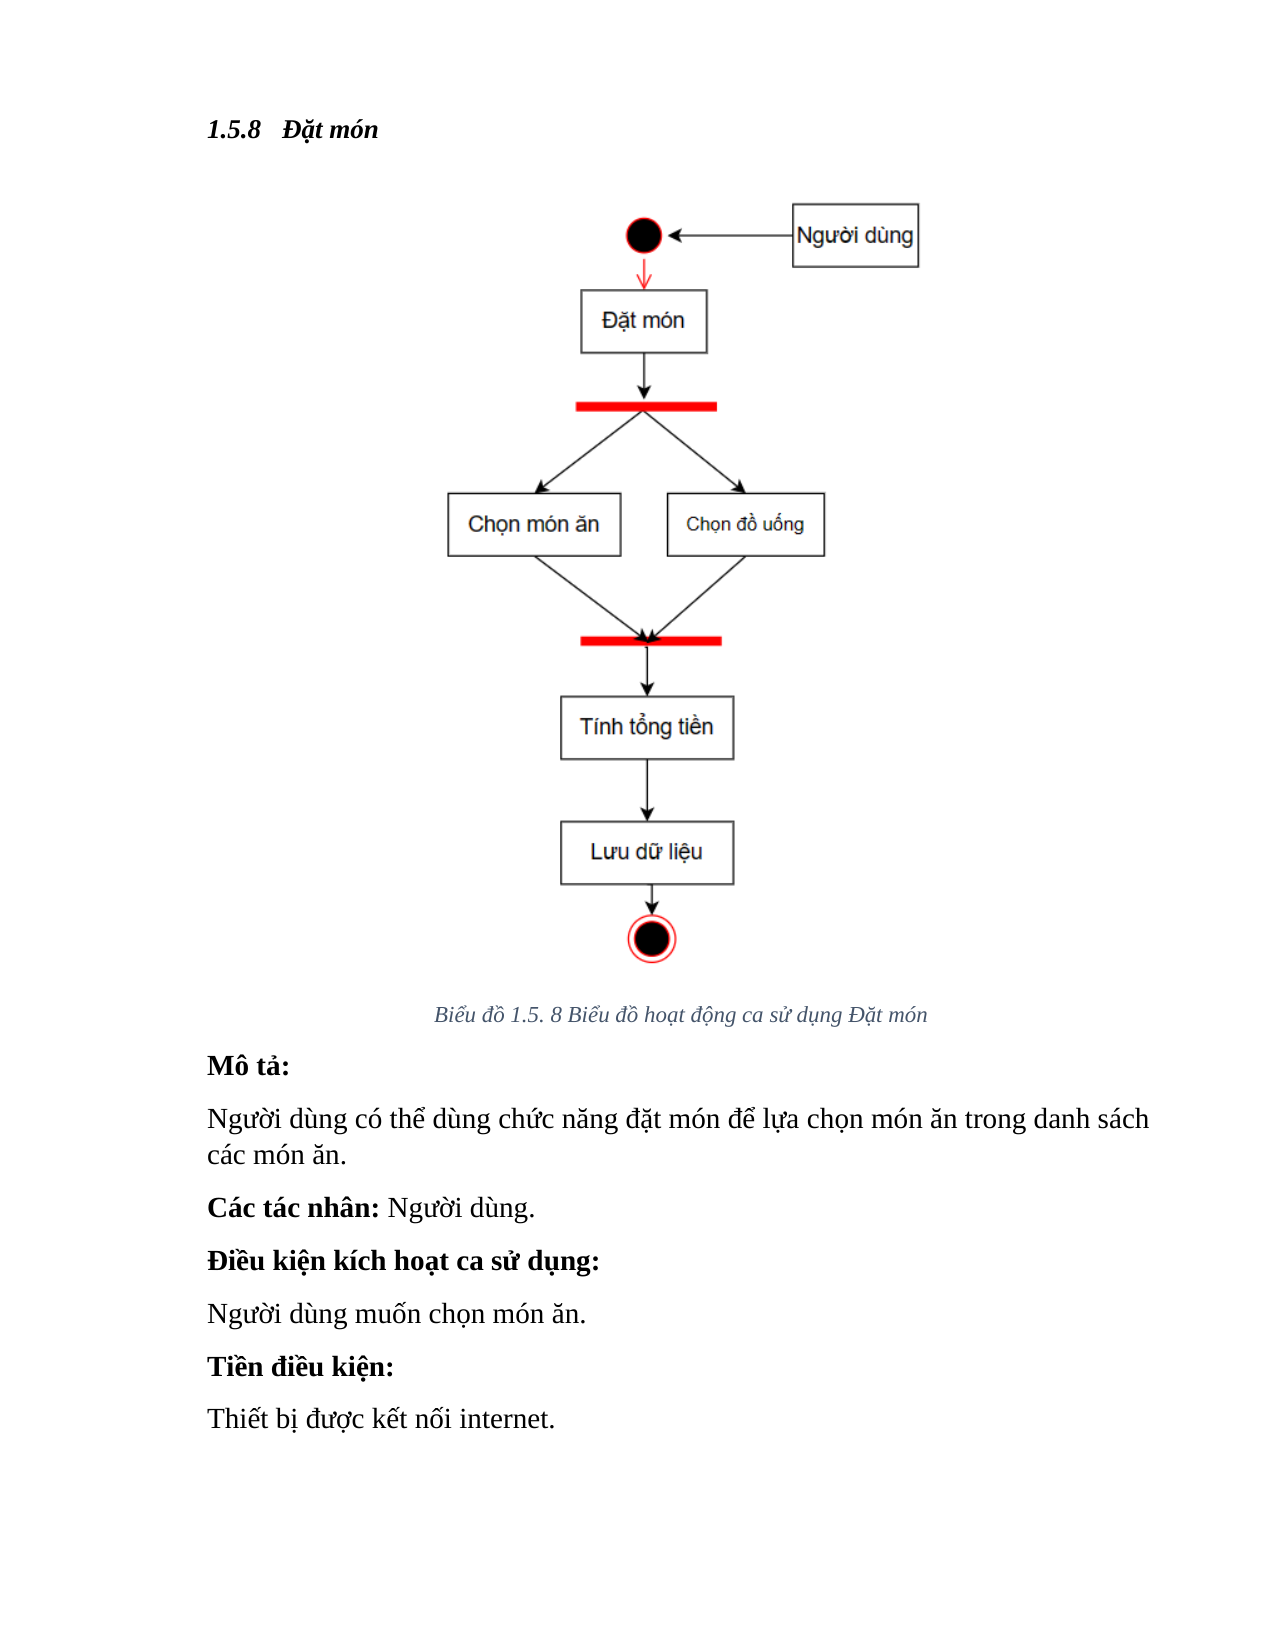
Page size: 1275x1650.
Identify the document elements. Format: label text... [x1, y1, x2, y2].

text Người dùng muốn chọn món ăn. [207, 1296, 1157, 1329]
text Mô tả: [207, 1048, 1157, 1082]
text Điều kiện kích hoạt ca sử dụng: [207, 1243, 1157, 1277]
text Biểu đồ 1.5. 8 Biểu đồ hoạt động ca sử dụng Đặt món [207, 1001, 1157, 1028]
text Tiền điều kiện: [207, 1349, 1157, 1382]
text Người dùng có thể dùng chức năng đặt món để lựa chọn món ăn trong danh sách các món ăn. [207, 1101, 1157, 1171]
text Thiết bị được kết nối internet. [207, 1401, 1157, 1435]
picture [415, 168, 949, 982]
subtitle Đặt món [207, 118, 1157, 143]
text Các tác nhân: Người dùng. [207, 1190, 1157, 1224]
